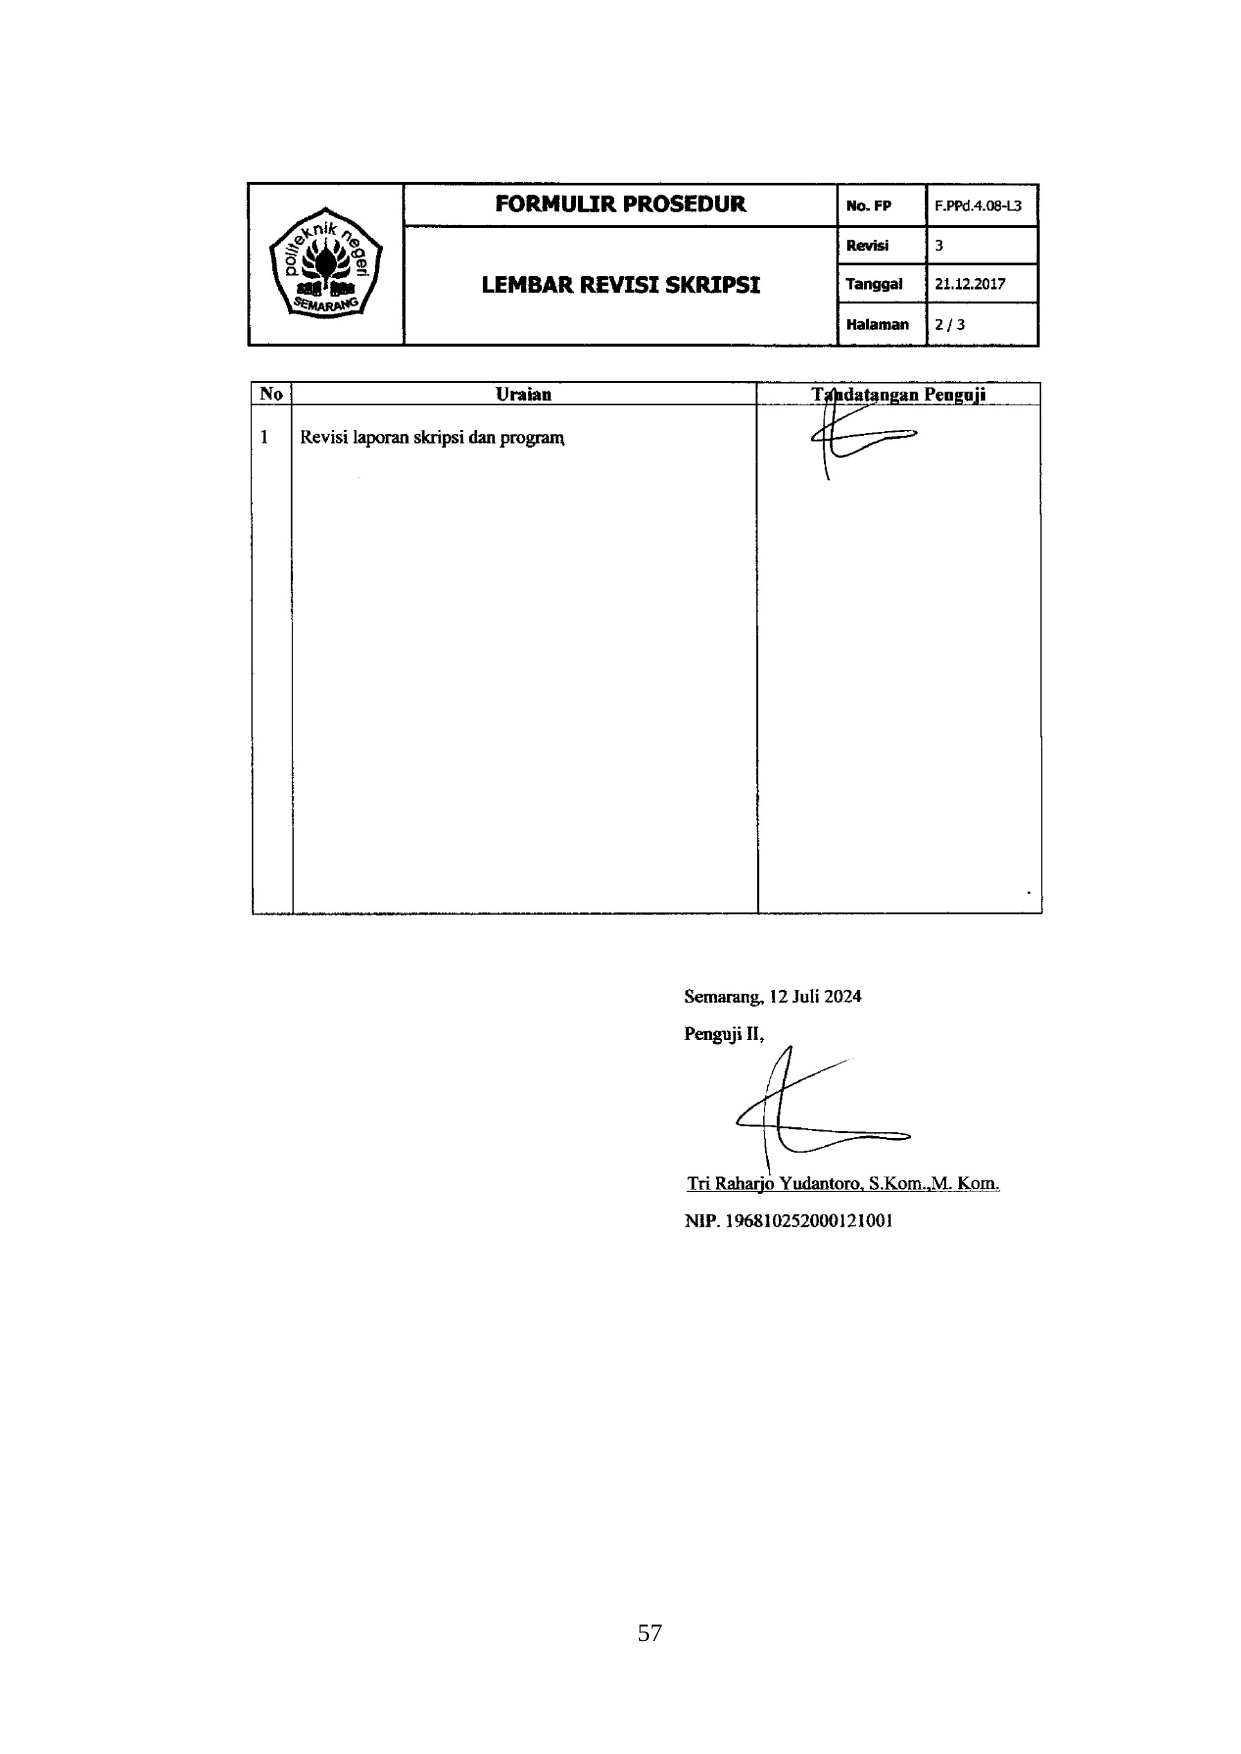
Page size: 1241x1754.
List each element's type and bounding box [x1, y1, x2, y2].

picture [236, 177, 1057, 1239]
